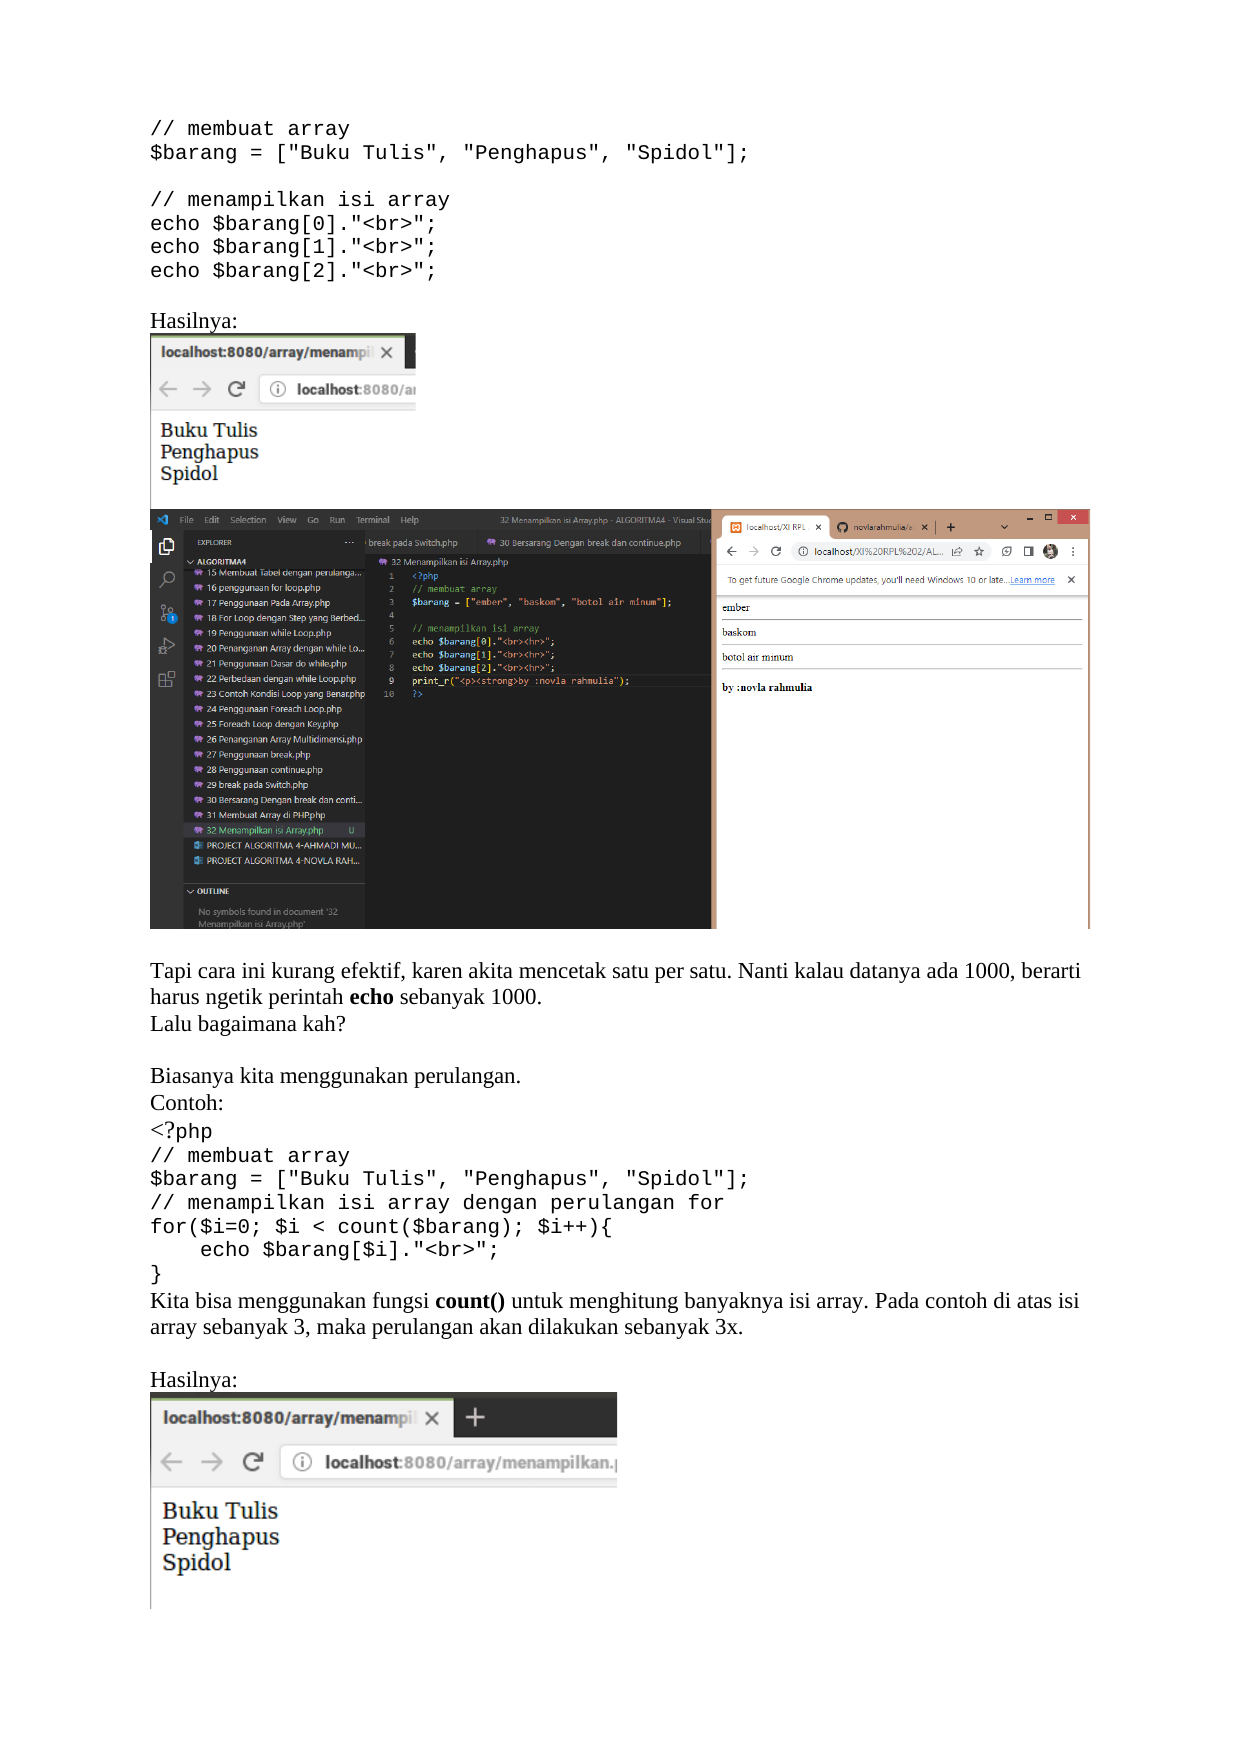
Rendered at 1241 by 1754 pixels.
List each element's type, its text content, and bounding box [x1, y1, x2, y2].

text echo $barang[$i]."<br>"; [150, 1239, 1090, 1263]
text Kita bisa menggunakan fungsi count() untuk menghitung banyaknya isi array. Pada contoh di atas isi array sebanyak 3, maka perulangan akan dilakukan sebanyak 3x. [150, 1287, 1090, 1339]
text $barang = ["Buku Tulis", "Penghapus", "Spidol"]; [150, 1168, 1090, 1192]
text <?php [150, 1115, 1090, 1145]
text // menampilkan isi array dengan perulangan for [150, 1192, 1090, 1216]
picture [150, 333, 1091, 929]
text echo $barang[2]."<br>"; [150, 260, 1090, 284]
text Lalu bagaimana kah? [150, 1010, 1090, 1036]
text Contoh: [150, 1089, 1090, 1115]
text // membuat array [150, 118, 1090, 142]
text Tapi cara ini kurang efektif, karen akita mencetak satu per satu. Nanti kalau datanya ada 1000, berarti harus ngetik perintah echo sebanyak 1000. [150, 957, 1090, 1010]
text echo $barang[1]."<br>"; [150, 236, 1090, 260]
text Hasilnya: [150, 1366, 1090, 1392]
text echo $barang[0]."<br>"; [150, 213, 1090, 236]
text Hasilnya: [150, 307, 1090, 334]
text // menampilkan isi array [150, 189, 1090, 213]
text $barang = ["Buku Tulis", "Penghapus", "Spidol"]; [150, 142, 1090, 165]
text } [150, 1263, 1090, 1287]
text for($i=0; $i < count($barang); $i++){ [150, 1216, 1090, 1239]
picture [150, 1392, 618, 1609]
text // membuat array [150, 1145, 1090, 1168]
text Biasanya kita menggunakan perulangan. [150, 1062, 1090, 1089]
